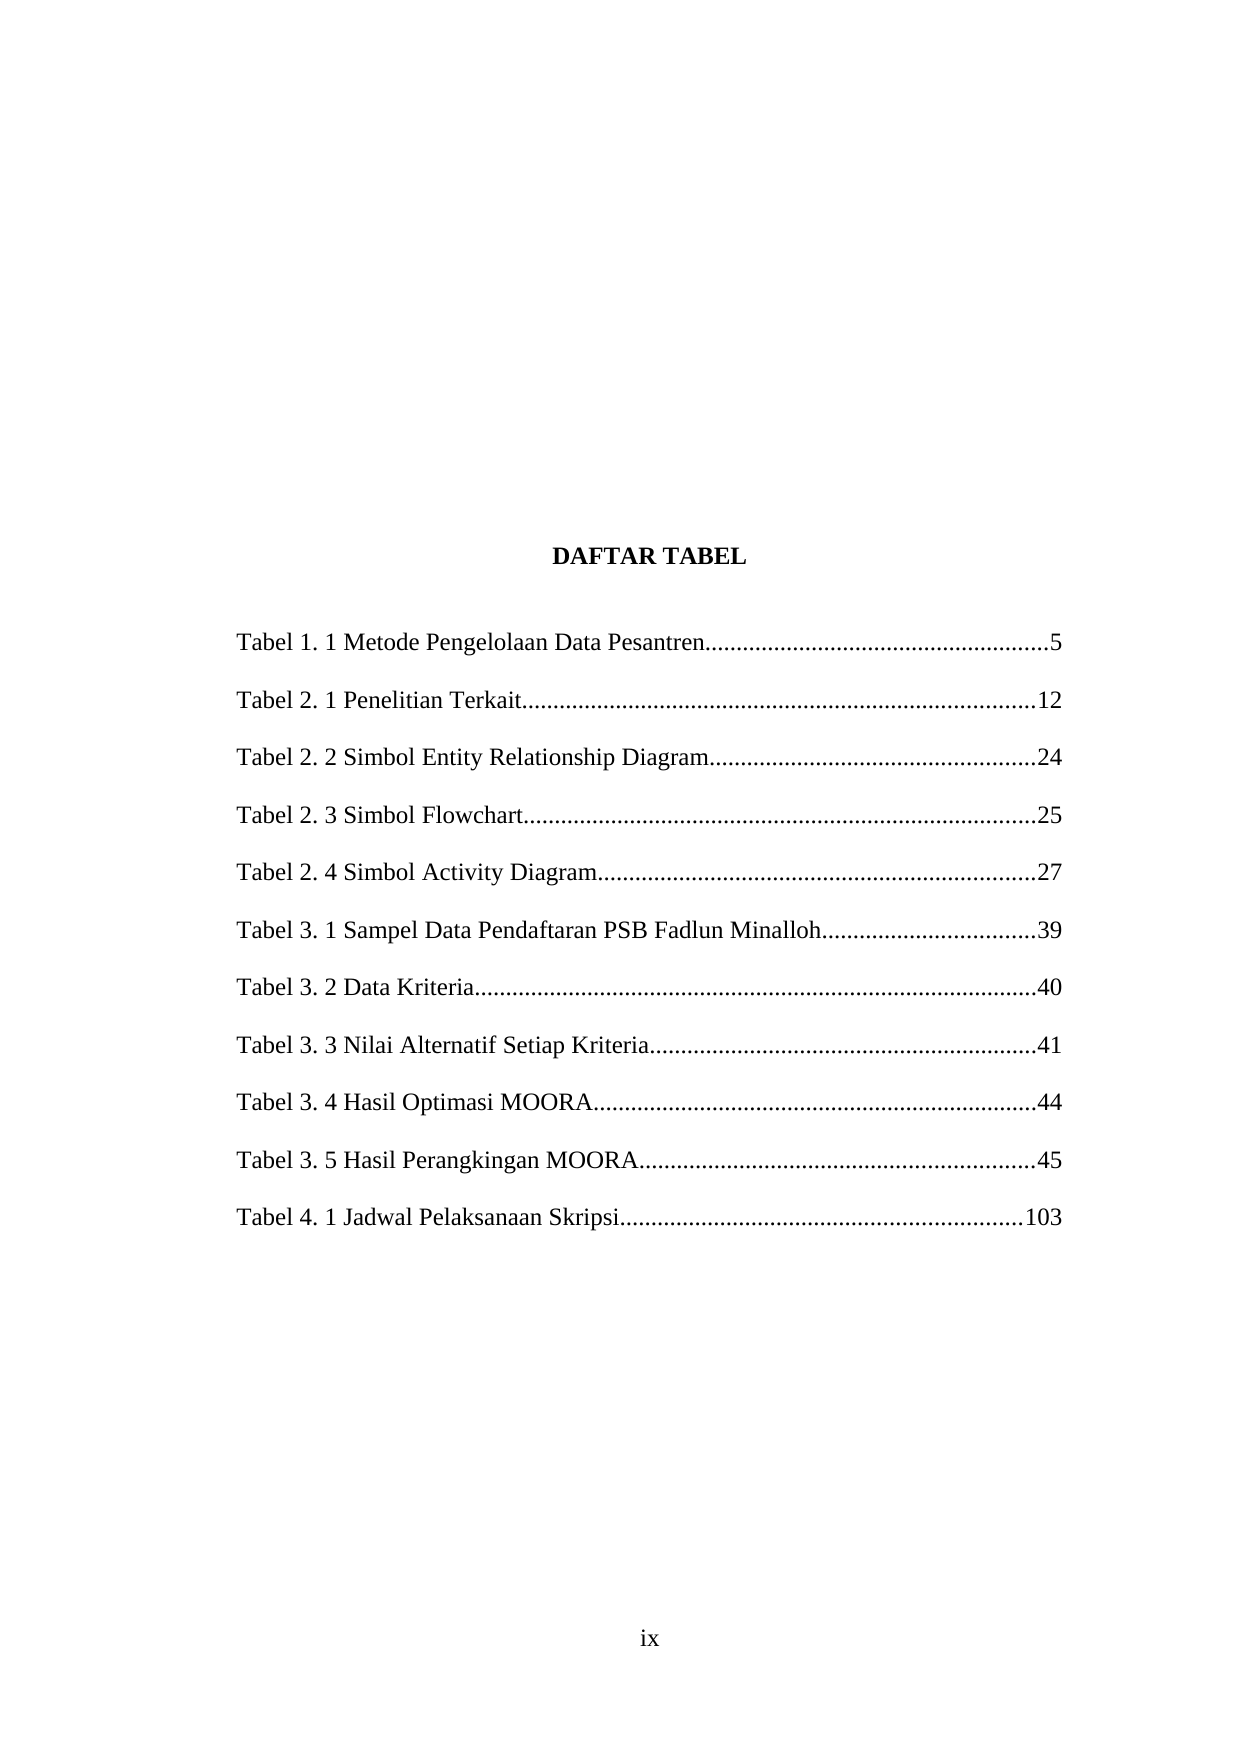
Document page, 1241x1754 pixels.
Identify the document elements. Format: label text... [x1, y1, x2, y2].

text Tabel 2. 4 Simbol Activity Diagram 27 [236, 857, 1063, 886]
text Tabel 4. 1 Jadwal Pelaksanaan Skripsi 103 [236, 1202, 1063, 1231]
text Tabel 2. 1 Penelitian Terkait 12 [236, 685, 1063, 714]
text Tabel 3. 4 Hasil Optimasi MOORA 44 [236, 1087, 1063, 1116]
text Tabel 3. 1 Sampel Data Pendaftaran PSB Fadlun Minalloh 39 [236, 915, 1063, 944]
text Tabel 2. 3 Simbol Flowchart 25 [236, 800, 1063, 829]
text Tabel 1. 1 Metode Pengelolaan Data Pesantren 5 [236, 627, 1063, 656]
text Tabel 3. 5 Hasil Perangkingan MOORA 45 [236, 1145, 1063, 1174]
subtitle DAFTAR TABEL [236, 541, 1063, 570]
text Tabel 2. 2 Simbol Entity Relationship Diagram 24 [236, 742, 1063, 771]
text Tabel 3. 2 Data Kriteria 40 [236, 972, 1063, 1001]
text Tabel 3. 3 Nilai Alternatif Setiap Kriteria 41 [236, 1030, 1063, 1059]
